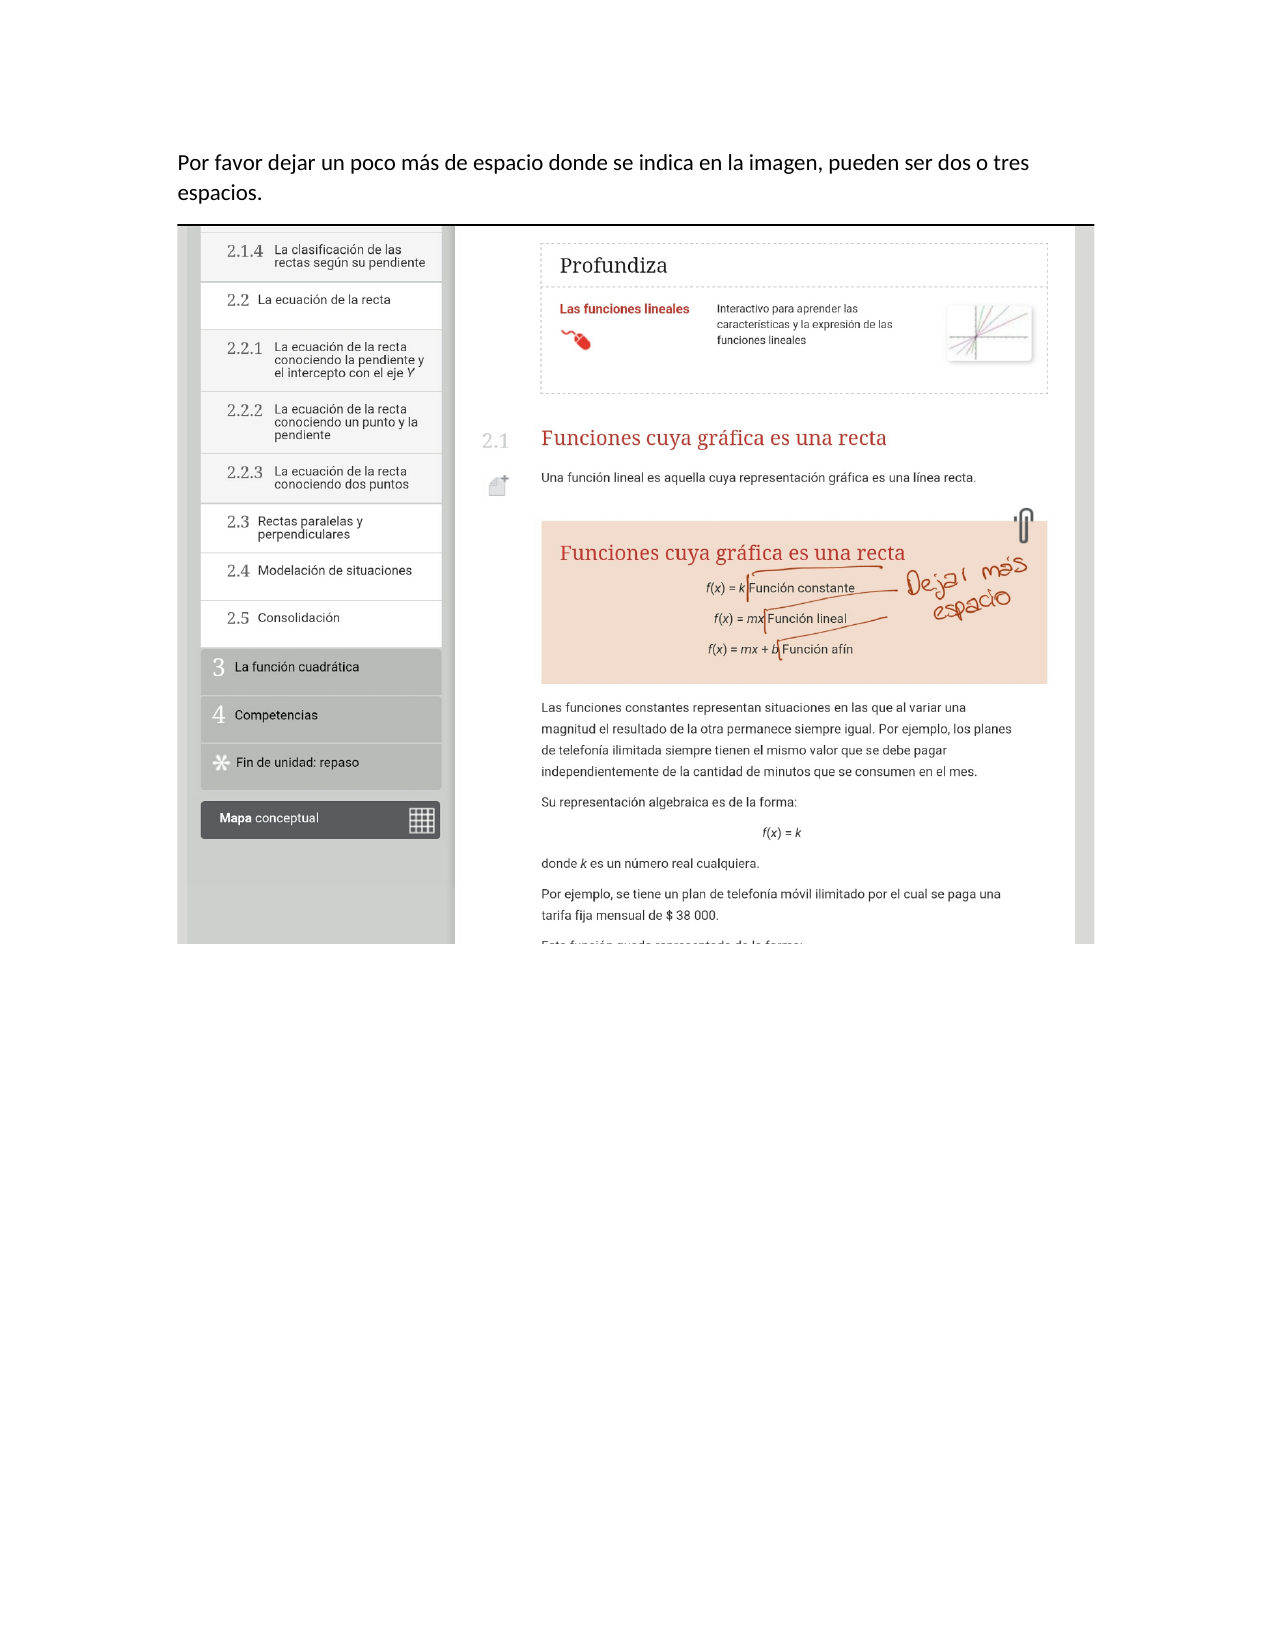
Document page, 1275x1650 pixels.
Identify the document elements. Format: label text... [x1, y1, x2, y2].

picture [177, 224, 1095, 944]
text Por favor dejar un poco más de espacio donde se indica en la imagen, pueden ser dos o tres espacios. [177, 148, 1098, 206]
